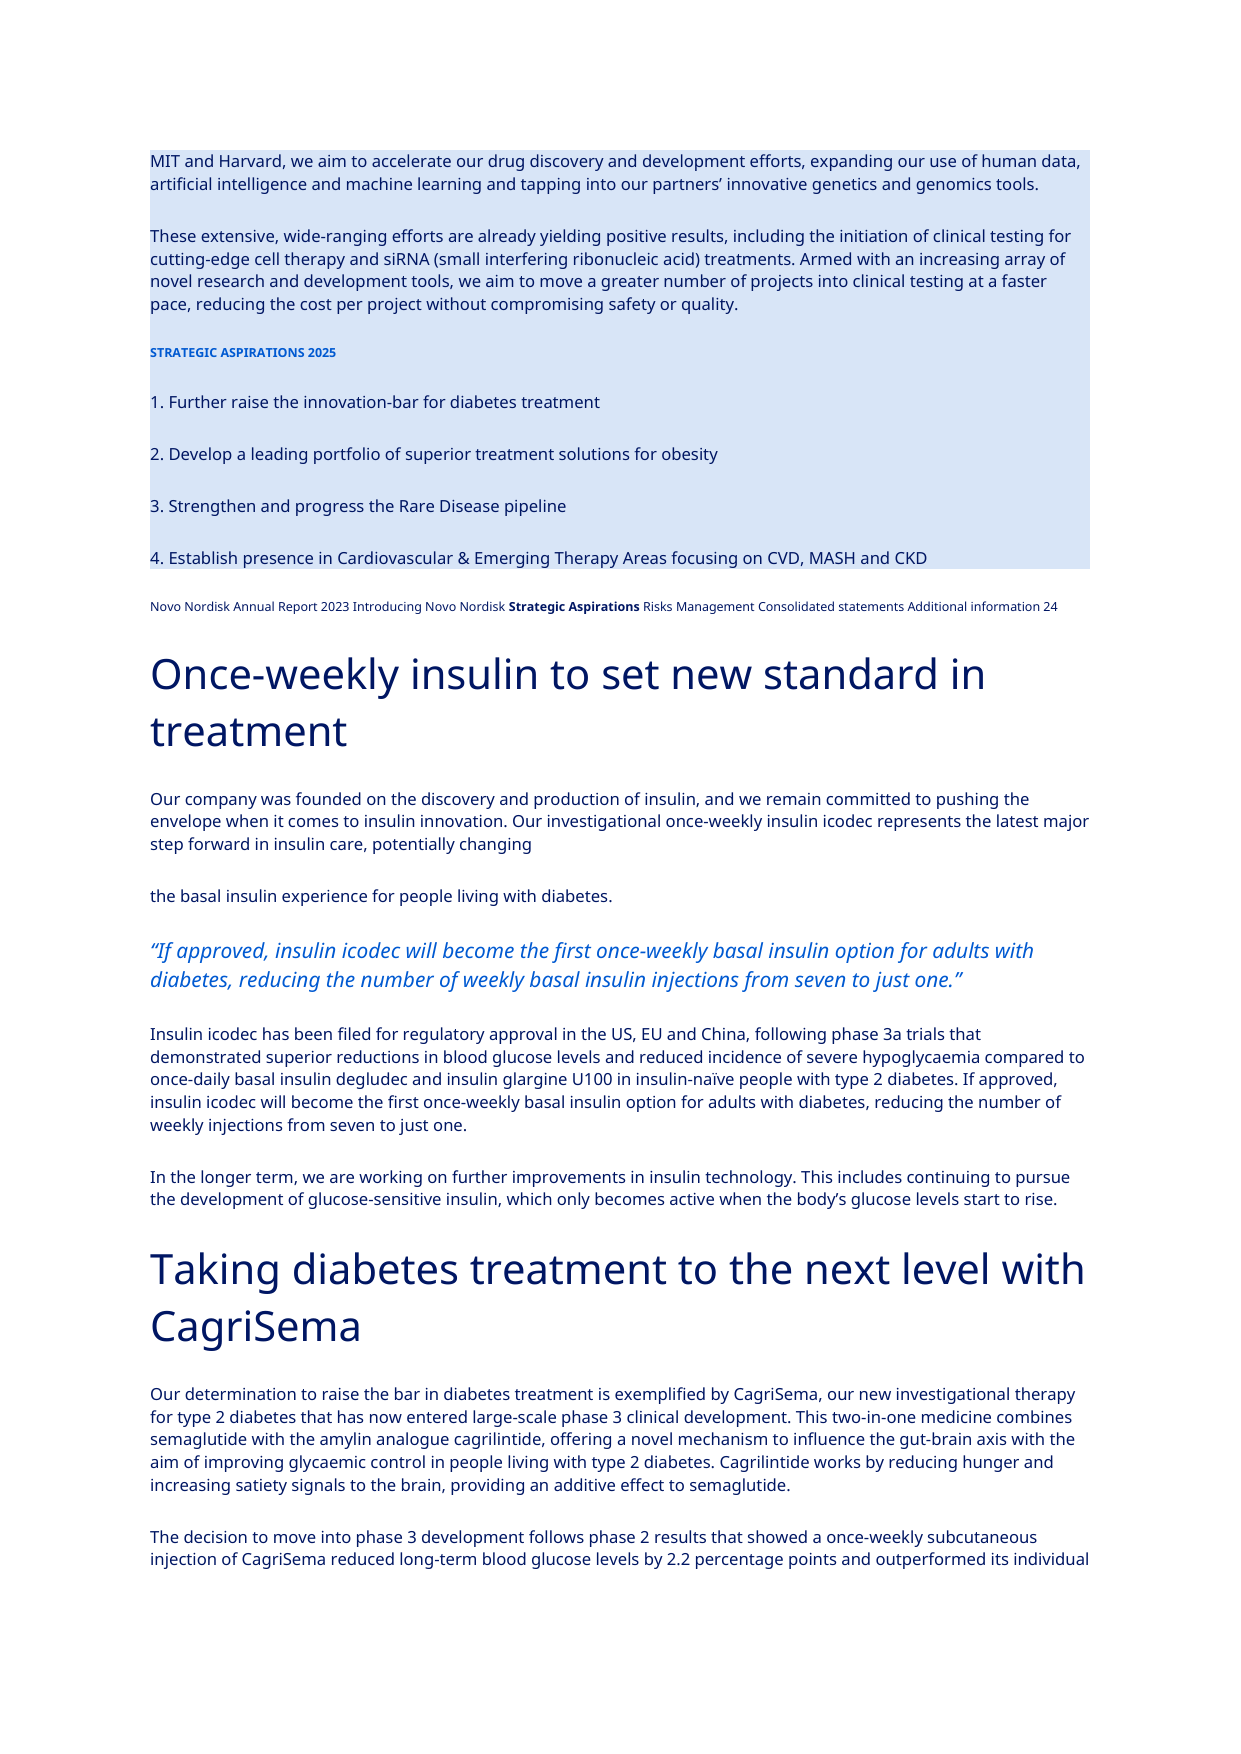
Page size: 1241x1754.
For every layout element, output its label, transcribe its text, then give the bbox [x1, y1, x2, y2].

text These extensive, wide-ranging efforts are already yielding positive results, including the initiation of clinical testing for cutting-edge cell therapy and siRNA (small interfering ribonucleic acid) treatments. Armed with an increasing array of novel research and development tools, we aim to move a greater number of projects into clinical testing at a faster pace, reducing the cost per project without compromising safety or quality. [150, 224, 1090, 315]
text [150, 1525, 1090, 1571]
text Our determination to raise the bar in diabetes treatment is exemplified by CagriSema, our new investigational therapy for type 2 diabetes that has now entered large-scale phase 3 clinical development. This two-in-one medicine combines semaglutide with the amylin analogue cagrilintide, offering a novel mechanism to influence the gut-brain axis with the aim of improving glycaemic control in people living with type 2 diabetes. Cagrilintide works by reducing hunger and increasing satiety signals to the brain, providing an additive effect to semaglutide. [150, 1382, 1090, 1496]
text Insulin icodec has been filed for regulatory approval in the US, EU and China, following phase 3a trials that demonstrated superior reductions in blood glucose levels and reduced incidence of severe hypoglycaemia compared to once-daily basal insulin degludec and insulin glargine U100 in insulin-naïve people with type 2 diabetes. If approved, insulin icodec will become the first once-weekly basal insulin option for adults with diabetes, reducing the number of weekly injections from seven to just one. [150, 1022, 1090, 1136]
text 2. Develop a leading portfolio of superior treatment solutions for obesity [150, 443, 1090, 465]
text Novo Nordisk Annual Report 2023 Introducing Novo Nordisk Strategic Aspirations Risks Management Consolidated statements Additional information 24 [150, 598, 1090, 615]
text Once-weekly insulin to set new standard in treatment [150, 644, 1090, 758]
text “If approved, insulin icodec will become the first once-weekly basal insulin option for adults with diabetes, reducing the number of weekly basal insulin injections from seven to just one.” [150, 936, 1090, 993]
text the basal insulin experience for people living with diabetes. [150, 884, 1090, 907]
text STRATEGIC ASPIRATIONS 2025 [150, 344, 1090, 362]
text 1. Further raise the innovation-bar for diabetes treatment [150, 391, 1090, 413]
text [150, 150, 1090, 195]
text In the longer term, we are working on further improvements in insulin technology. This includes continuing to pursue the development of glucose-sensitive insulin, which only becomes active when the body’s glucose levels start to rise. [150, 1165, 1090, 1211]
text Taking diabetes treatment to the next level with CagriSema [150, 1240, 1090, 1353]
text 3. Strengthen and progress the Rare Disease pipeline [150, 494, 1090, 517]
text Our company was founded on the discovery and production of insulin, and we remain committed to pushing the envelope when it comes to insulin innovation. Our investigational once-weekly insulin icodec represents the latest major step forward in insulin care, potentially changing [150, 787, 1090, 855]
text 4. Establish presence in Cardiovascular & Emerging Therapy Areas focusing on CVD, MASH and CKD [150, 546, 1090, 569]
